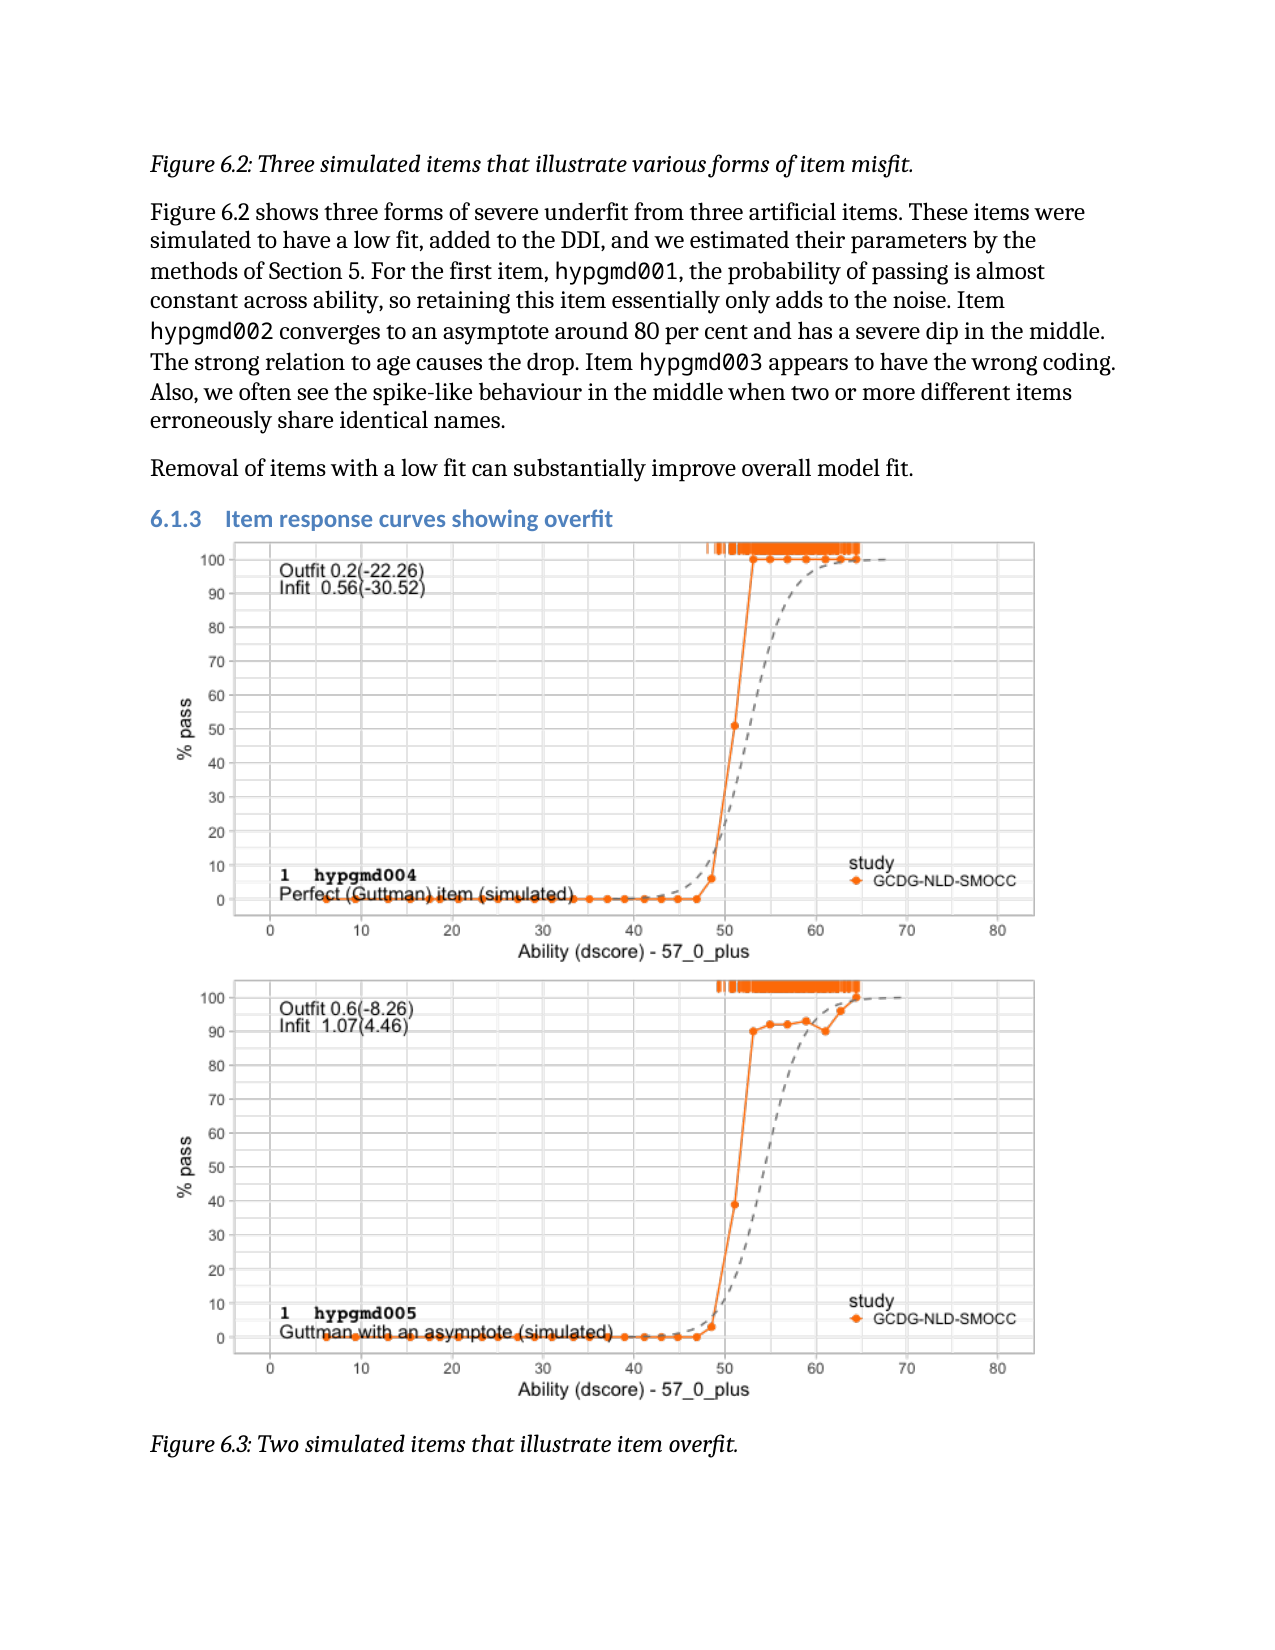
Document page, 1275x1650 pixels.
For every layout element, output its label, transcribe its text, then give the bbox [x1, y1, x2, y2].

text Removal of items with a low fit can substantially improve overall model fit. [150, 454, 1125, 482]
picture [168, 533, 1044, 1409]
subtitle 6.1.3 Item response curves showing overfit [150, 503, 1125, 534]
text Figure 6.2: Three simulated items that illustrate various forms of item misfit. [150, 150, 1125, 179]
text Figure 6.3: Two simulated items that illustrate item overfit. [150, 1430, 1125, 1458]
text Figure 6.2 shows three forms of severe underfit from three artificial items. These items were simulated to have a low fit, added to the DDI, and we estimated their parameters by the methods of Section 5. For the first item, hypgmd001, the probability of passing is almost constant across ability, so retaining this item essentially only adds to the noise. Item hypgmd002 converges to an asymptote around 80 per cent and has a severe dip in the middle. The strong relation to age causes the drop. Item hypgmd003 appears to have the wrong coding. Also, we often see the spike-like behaviour in the middle when two or more different items erroneously share identical names. [150, 197, 1125, 435]
